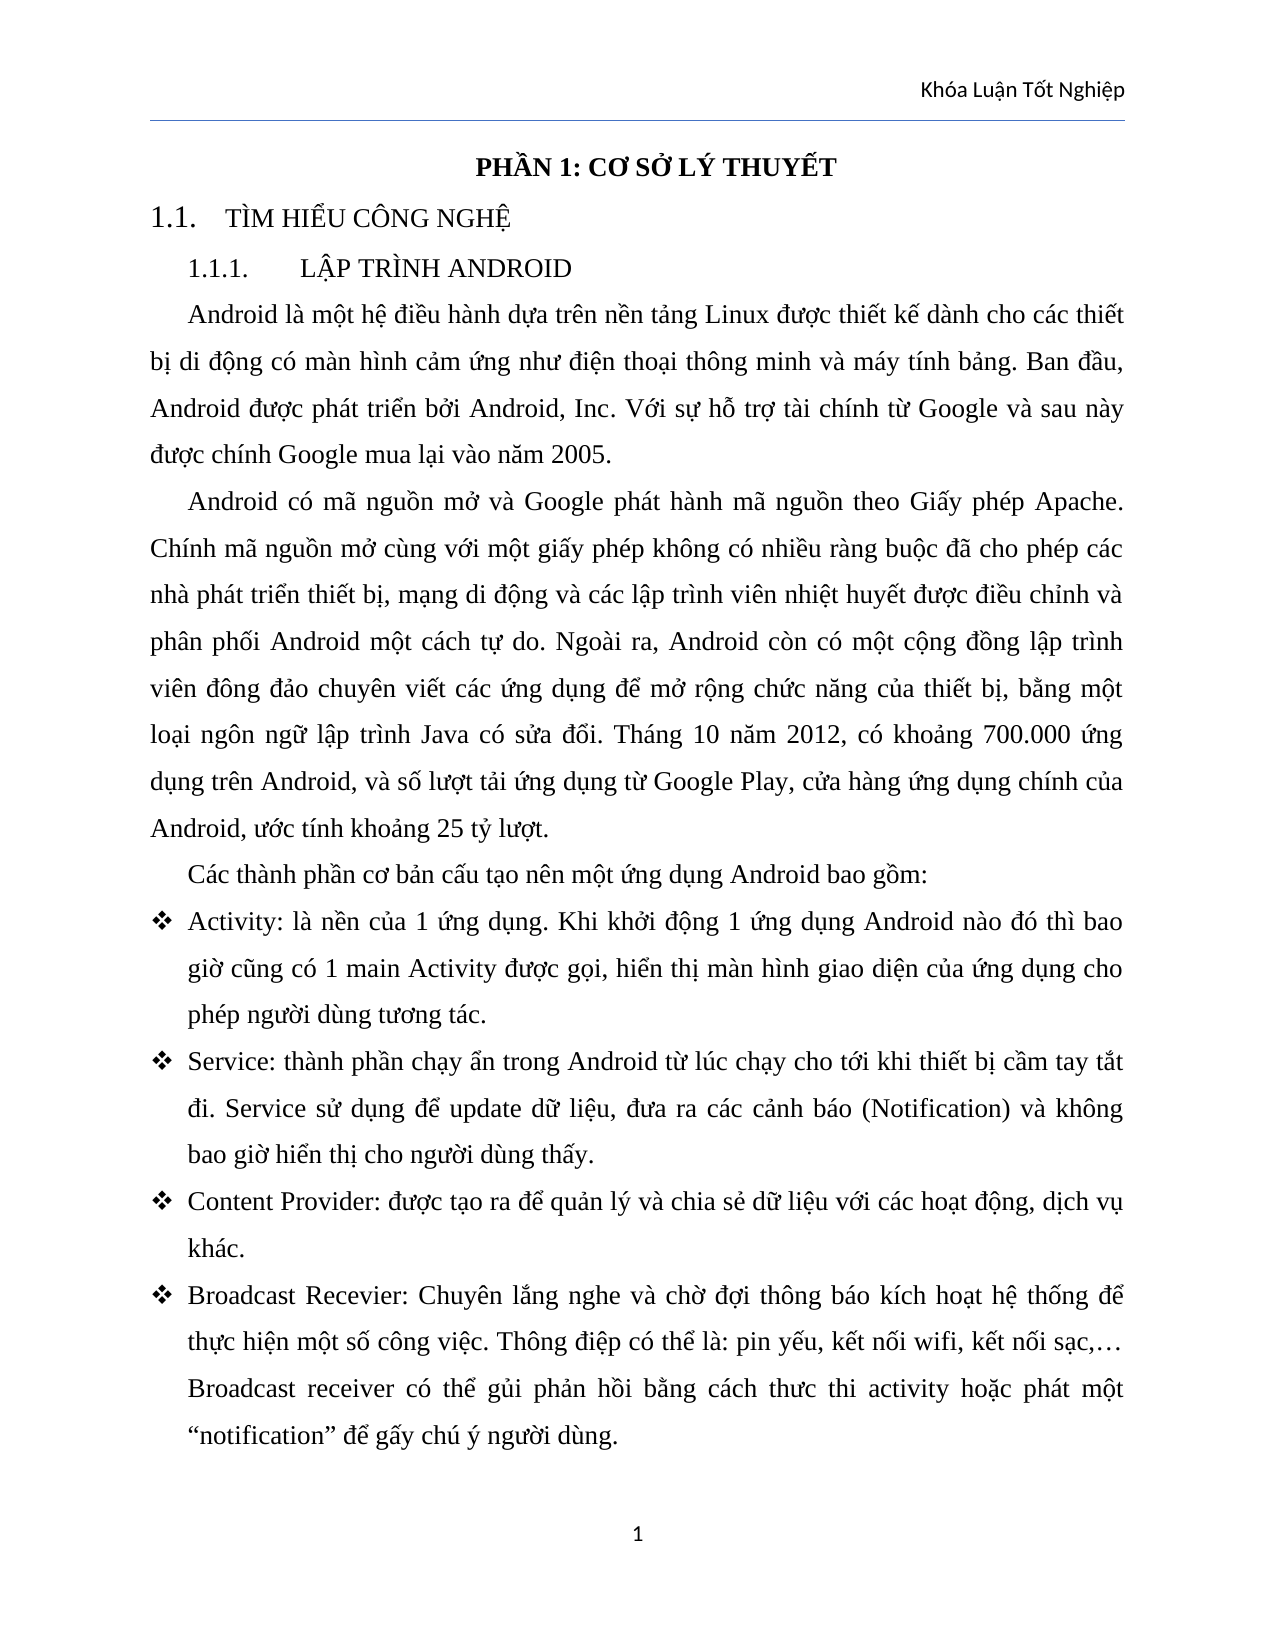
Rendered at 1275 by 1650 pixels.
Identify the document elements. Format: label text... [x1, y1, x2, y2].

list Content Provider: được tạo ra để quản lý và chia sẻ dữ liệu với các hoạt động, dịch vụ khác. [150, 1185, 1125, 1263]
list LẬP TRÌNH ANDROID [187, 252, 1125, 283]
list Activity: là nền của 1 ứng dụng. Khi khởi động 1 ứng dụng Android nào đó thì bao giờ cũng có 1 main Activity được gọi, hiển thị màn hình giao diện của ứng dụng cho phép người dùng tương tác. [150, 905, 1125, 1030]
list Broadcast Recevier: Chuyên lắng nghe và chờ đợi thông báo kích hoạt hệ thống để thực hiện một số công việc. Thông điệp có thể là: pin yếu, kết nối wifi, kết nối sạc,… Broadcast receiver có thể gủi phản hồi bằng cách thưc thi activity hoặc phát một “notification” để gấy chú ý người dùng. [150, 1279, 1125, 1450]
list Android là một hệ điều hành dựa trên nền tảng Linux được thiết kế dành cho các thiết bị di động có màn hình cảm ứng như điện thoại thông minh và máy tính bảng. Ban đầu, Android được phát triển bởi Android, Inc. Với sự hỗ trợ tài chính từ Google và sau này được chính Google mua lại vào năm 2005. [150, 298, 1125, 469]
list TÌM HIỂU CÔNG NGHỆ [150, 198, 1125, 234]
list CƠ SỞ LÝ THUYẾT [187, 151, 1125, 182]
list Android có mã nguồn mở và Google phát hành mã nguồn theo Giấy phép Apache. Chính mã nguồn mở cùng với một giấy phép không có nhiều ràng buộc đã cho phép các nhà phát triển thiết bị, mạng di động và các lập trình viên nhiệt huyết được điều chỉnh và phân phối Android một cách tự do. Ngoài ra, Android còn có một cộng đồng lập trình viên đông đảo chuyên viết các ứng dụng để mở rộng chức năng của thiết bị, bằng một loại ngôn ngữ lập trình Java có sửa đổi. Tháng 10 năm 2012, có khoảng 700.000 ứng dụng trên Android, và số lượt tải ứng dụng từ Google Play, cửa hàng ứng dụng chính của Android, ước tính khoảng 25 tỷ lượt. [150, 485, 1125, 843]
list Service: thành phần chạy ẩn trong Android từ lúc chạy cho tới khi thiết bị cầm tay tắt đi. Service sử dụng để update dữ liệu, đưa ra các cảnh báo (Notification) và không bao giờ hiển thị cho người dùng thấy. [150, 1045, 1125, 1170]
list Các thành phần cơ bản cấu tạo nên một ứng dụng Android bao gồm: [150, 858, 1125, 889]
